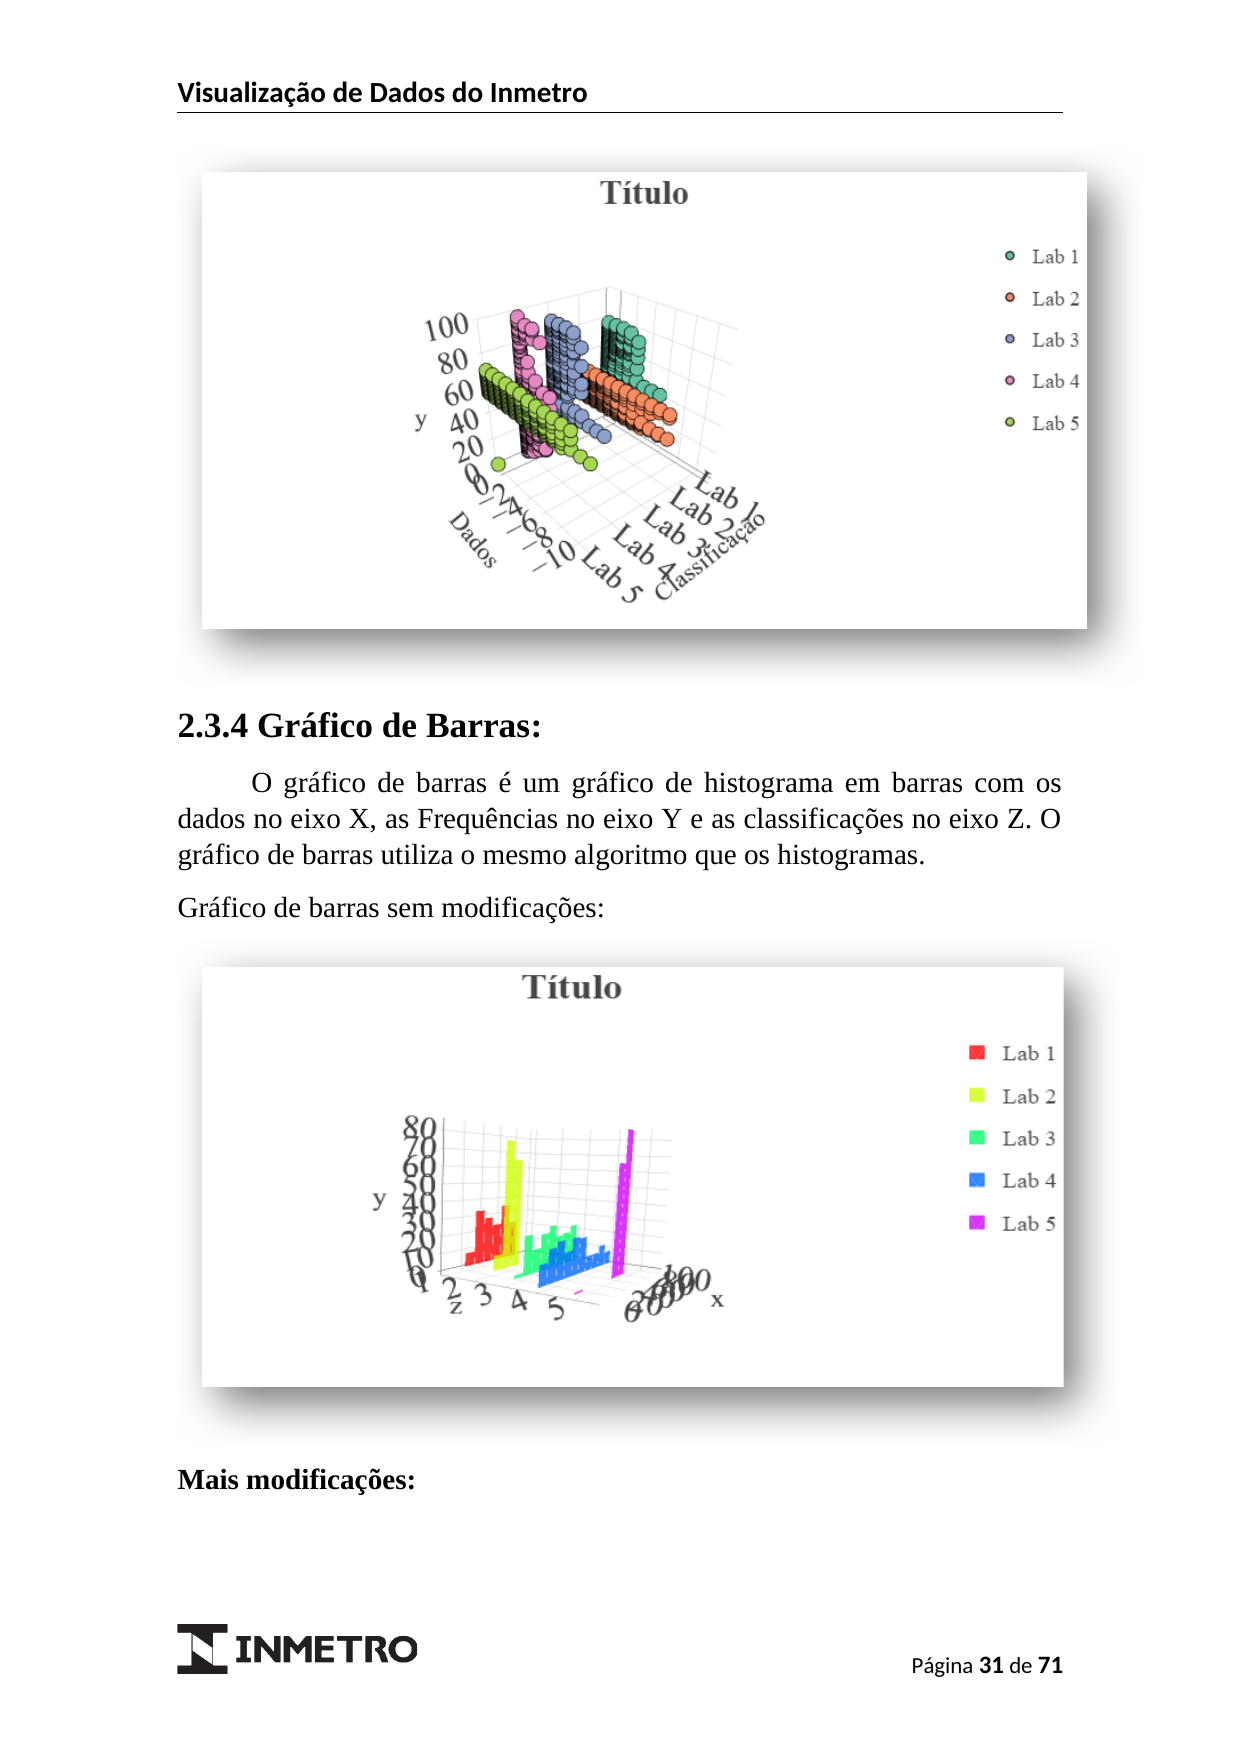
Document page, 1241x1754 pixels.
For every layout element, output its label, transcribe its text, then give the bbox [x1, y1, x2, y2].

picture [177, 1624, 418, 1674]
text Gráfico de barras sem modificações: [177, 890, 1063, 923]
text Mais modificações: [177, 1462, 1063, 1496]
picture [202, 967, 1064, 1387]
text O gráfico de barras é um gráfico de histograma em barras com os dados no eixo X, as Frequências no eixo Y e as classificações no eixo Z. O gráfico de barras utiliza o mesmo algoritmo que os histogramas. [177, 765, 1063, 871]
text 2.3.4 Gráfico de Barras: [177, 704, 1063, 745]
picture [202, 172, 1087, 629]
